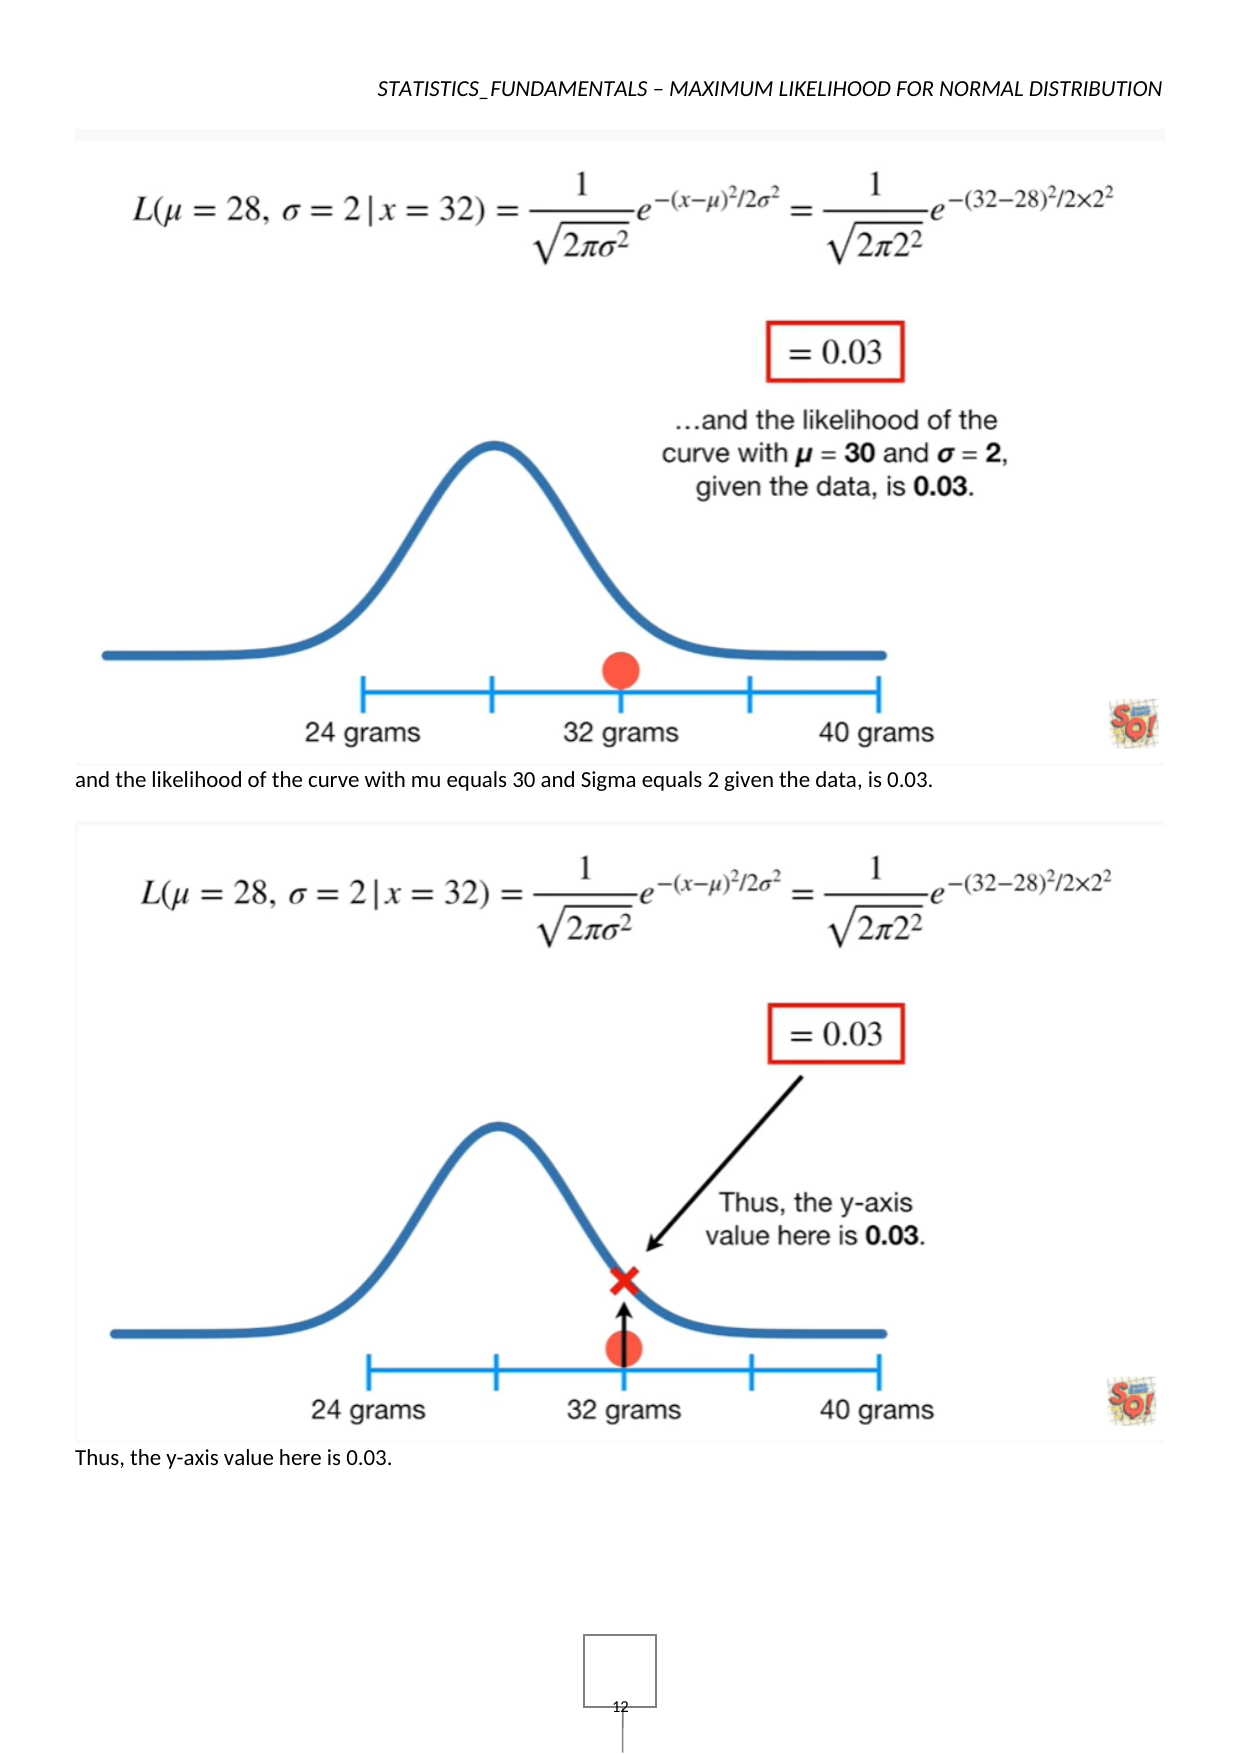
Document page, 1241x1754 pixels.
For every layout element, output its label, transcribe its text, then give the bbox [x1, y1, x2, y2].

picture [75, 129, 1166, 766]
text and the likelihood of the curve with mu equals 30 and Sigma equals 2 given the data, is 0.03. [75, 766, 1165, 793]
picture [75, 821, 1166, 1443]
text Thus, the y-axis value here is 0.03. [75, 1443, 1165, 1471]
